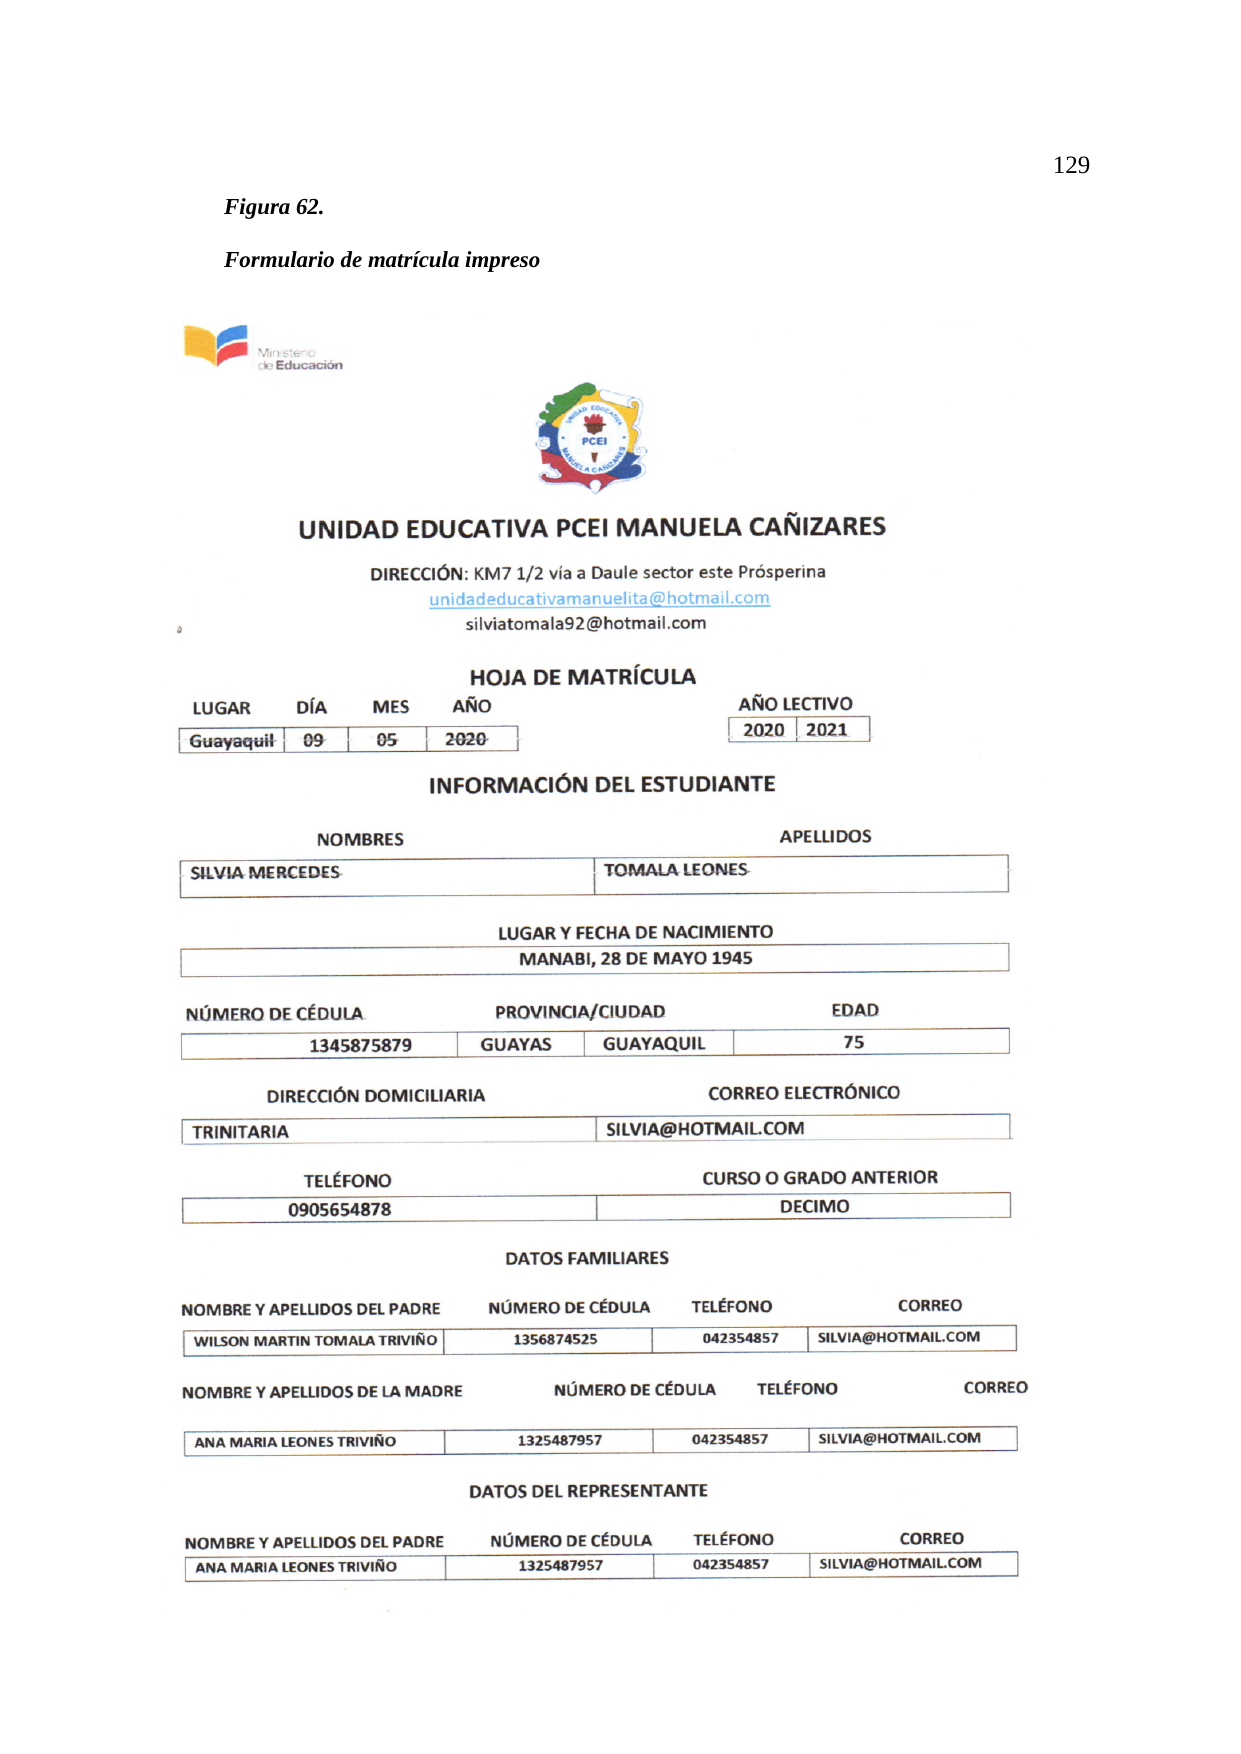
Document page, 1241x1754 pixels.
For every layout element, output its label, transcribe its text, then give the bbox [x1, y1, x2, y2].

picture [150, 313, 1050, 1617]
text Figura 62. [150, 193, 1090, 219]
text Formulario de matrícula impreso [150, 246, 1090, 272]
